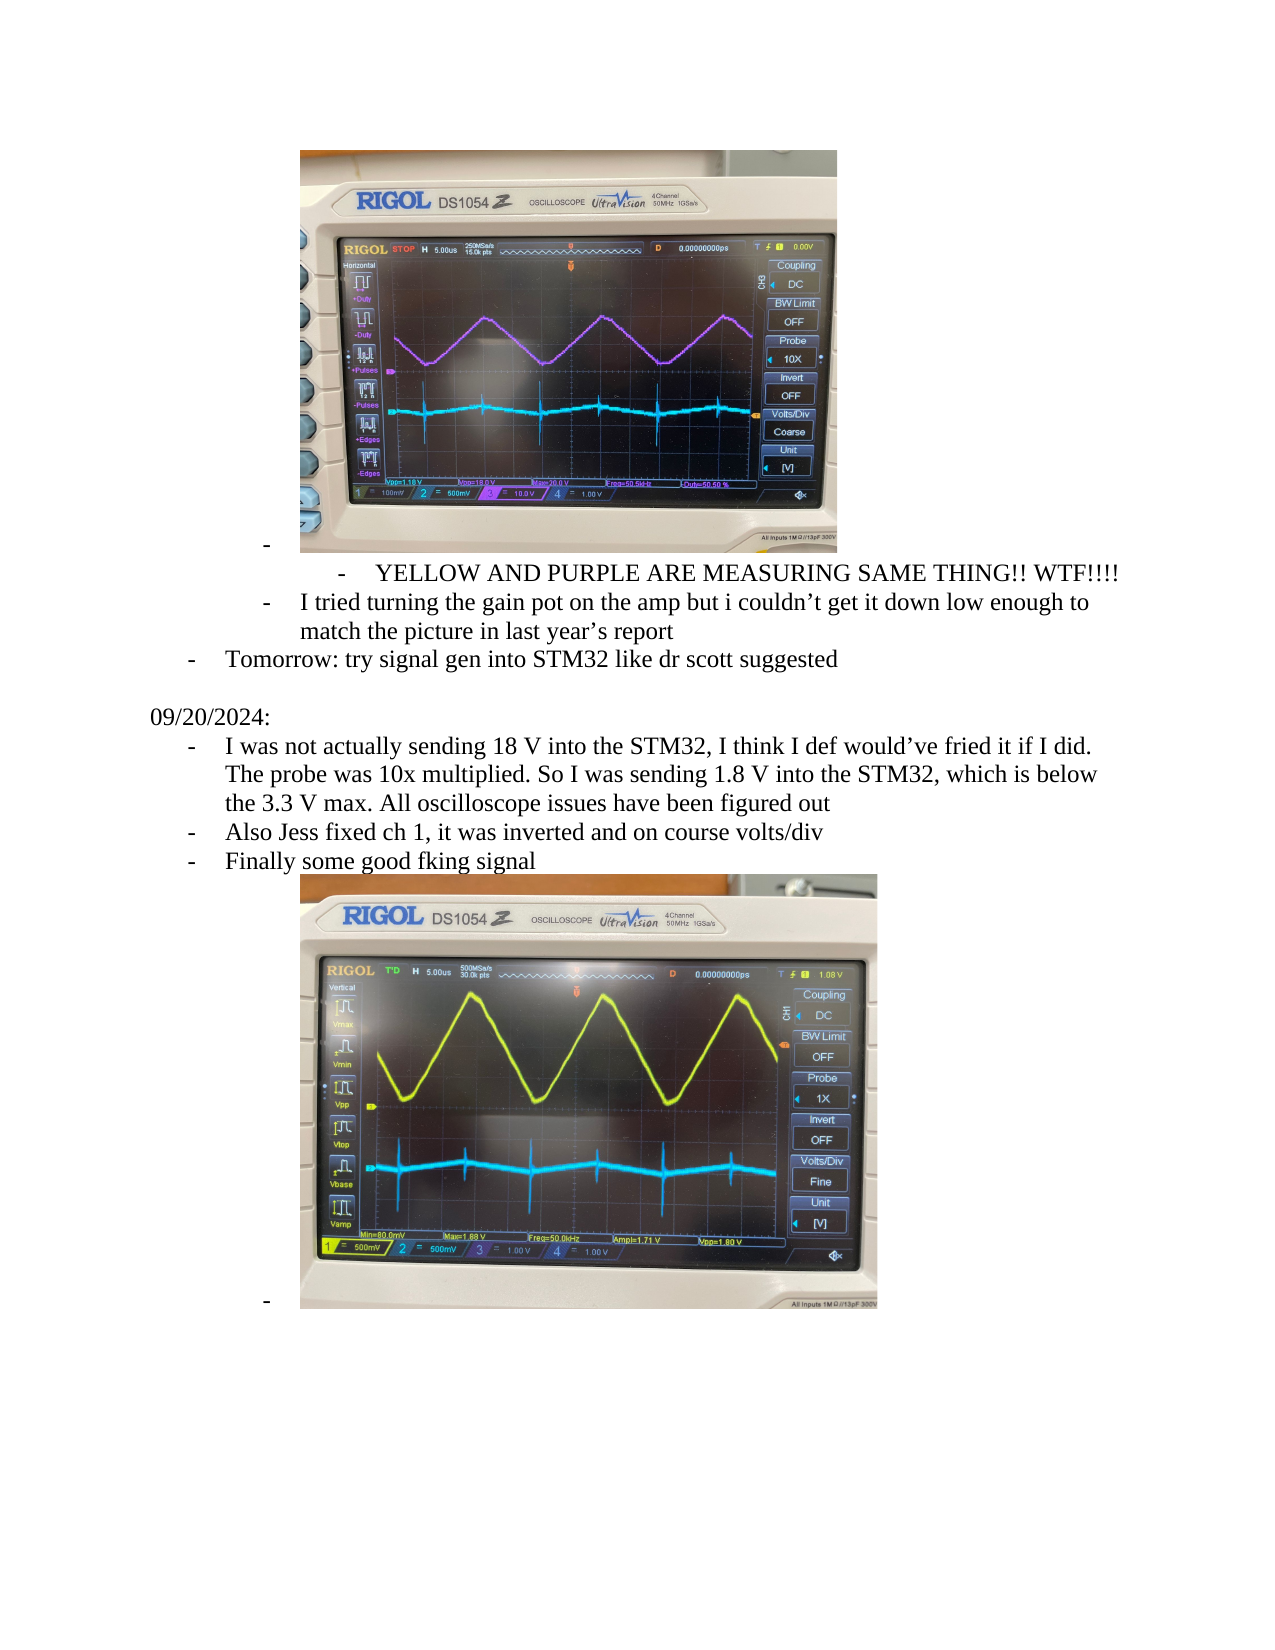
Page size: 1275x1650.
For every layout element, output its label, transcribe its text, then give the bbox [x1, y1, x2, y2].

list I was not actually sending 18 V into the STM32, I think I def would’ve fried it if I did. The probe was 10x multiplied. So I was sending 1.8 V into the STM32, which is below the 3.3 V max. All oscilloscope issues have been figured out [187, 731, 1125, 817]
list YELLOW AND PURPLE ARE MEASURING SAME THING!! WTF!!!! [337, 558, 1125, 587]
list Also Jess fixed ch 1, it was inverted and on course volts/div [187, 817, 1125, 846]
picture [300, 874, 878, 1309]
list Tomorrow: try signal gen into STM32 like dr scott suggested [187, 644, 1125, 673]
list I tried turning the gain pot on the amp but i couldn’t get it down low enough to match the picture in last year’s report [262, 587, 1125, 644]
text 09/20/2024: [150, 702, 1125, 731]
picture [300, 150, 838, 553]
list Finally some good fking signal [187, 846, 1125, 874]
